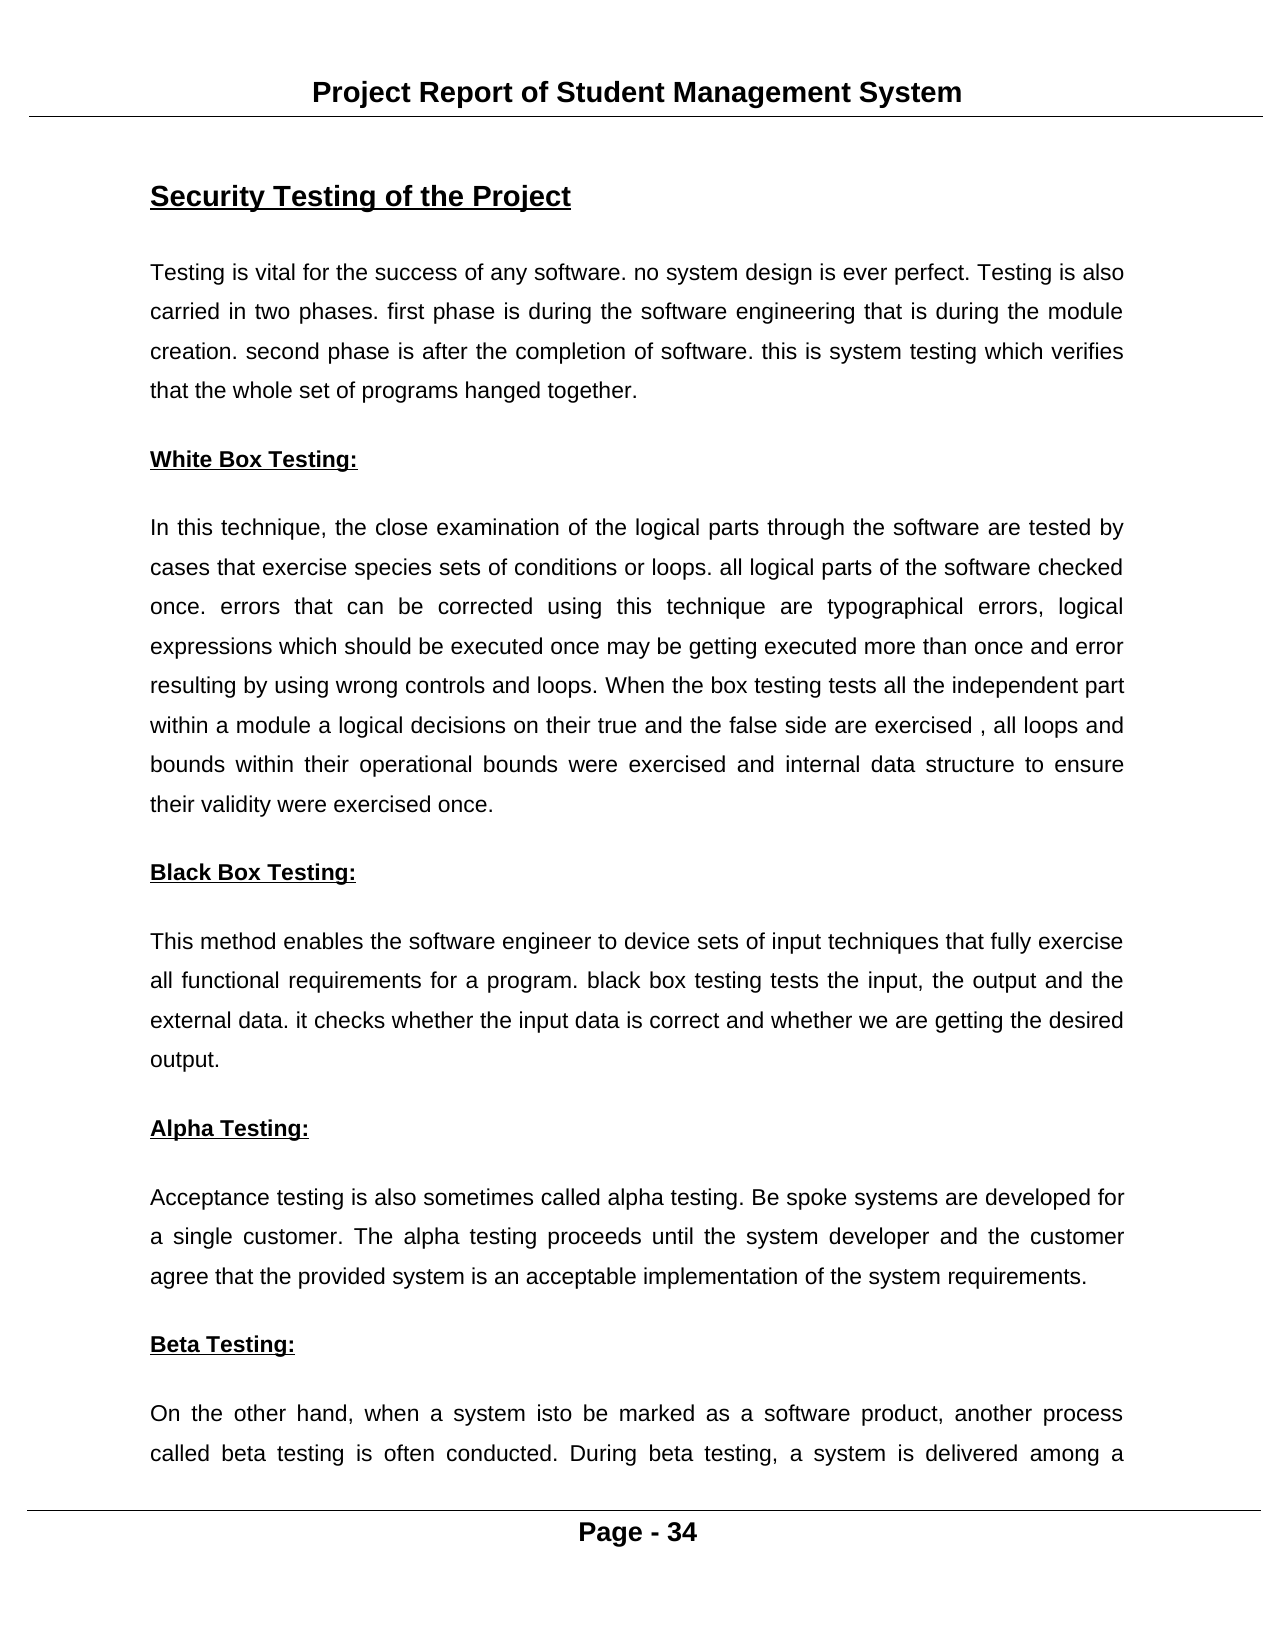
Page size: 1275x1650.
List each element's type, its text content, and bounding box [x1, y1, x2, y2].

text Acceptance testing is also sometimes called alpha testing. Be spoke systems are developed for a single customer. The alpha testing proceeds until the system developer and the customer agree that the provided system is an acceptable implementation of the system requirements. [150, 1184, 1125, 1289]
text Black Box Testing: [150, 859, 1125, 886]
text White Box Testing: [150, 446, 1125, 472]
text In this technique, the close examination of the logical parts through the software are tested by cases that exercise species sets of conditions or loops. all logical parts of the software checked once. errors that can be corrected using this technique are typographical errors, logical expressions which should be executed once may be getting executed more than once and error resulting by using wrong controls and loops. When the box testing tests all the independent part within a module a logical decisions on their true and the false side are exercised , all loops and bounds within their operational bounds were exercised and internal data structure to ensure their validity were exercised once. [150, 514, 1125, 817]
text Beta Testing: [150, 1331, 1125, 1358]
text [150, 1400, 1125, 1466]
text Security Testing of the Project [150, 179, 1125, 213]
text Testing is vital for the success of any software. no system design is ever perfect. Testing is also carried in two phases. first phase is during the software engineering that is during the module creation. second phase is after the completion of software. this is system testing which verifies that the whole set of programs hanged together. [150, 259, 1125, 403]
text Alpha Testing: [150, 1115, 1125, 1141]
text This method enables the software engineer to device sets of input techniques that fully exercise all functional requirements for a program. black box testing tests the input, the output and the external data. it checks whether the input data is correct and whether we are getting the desired output. [150, 928, 1125, 1073]
